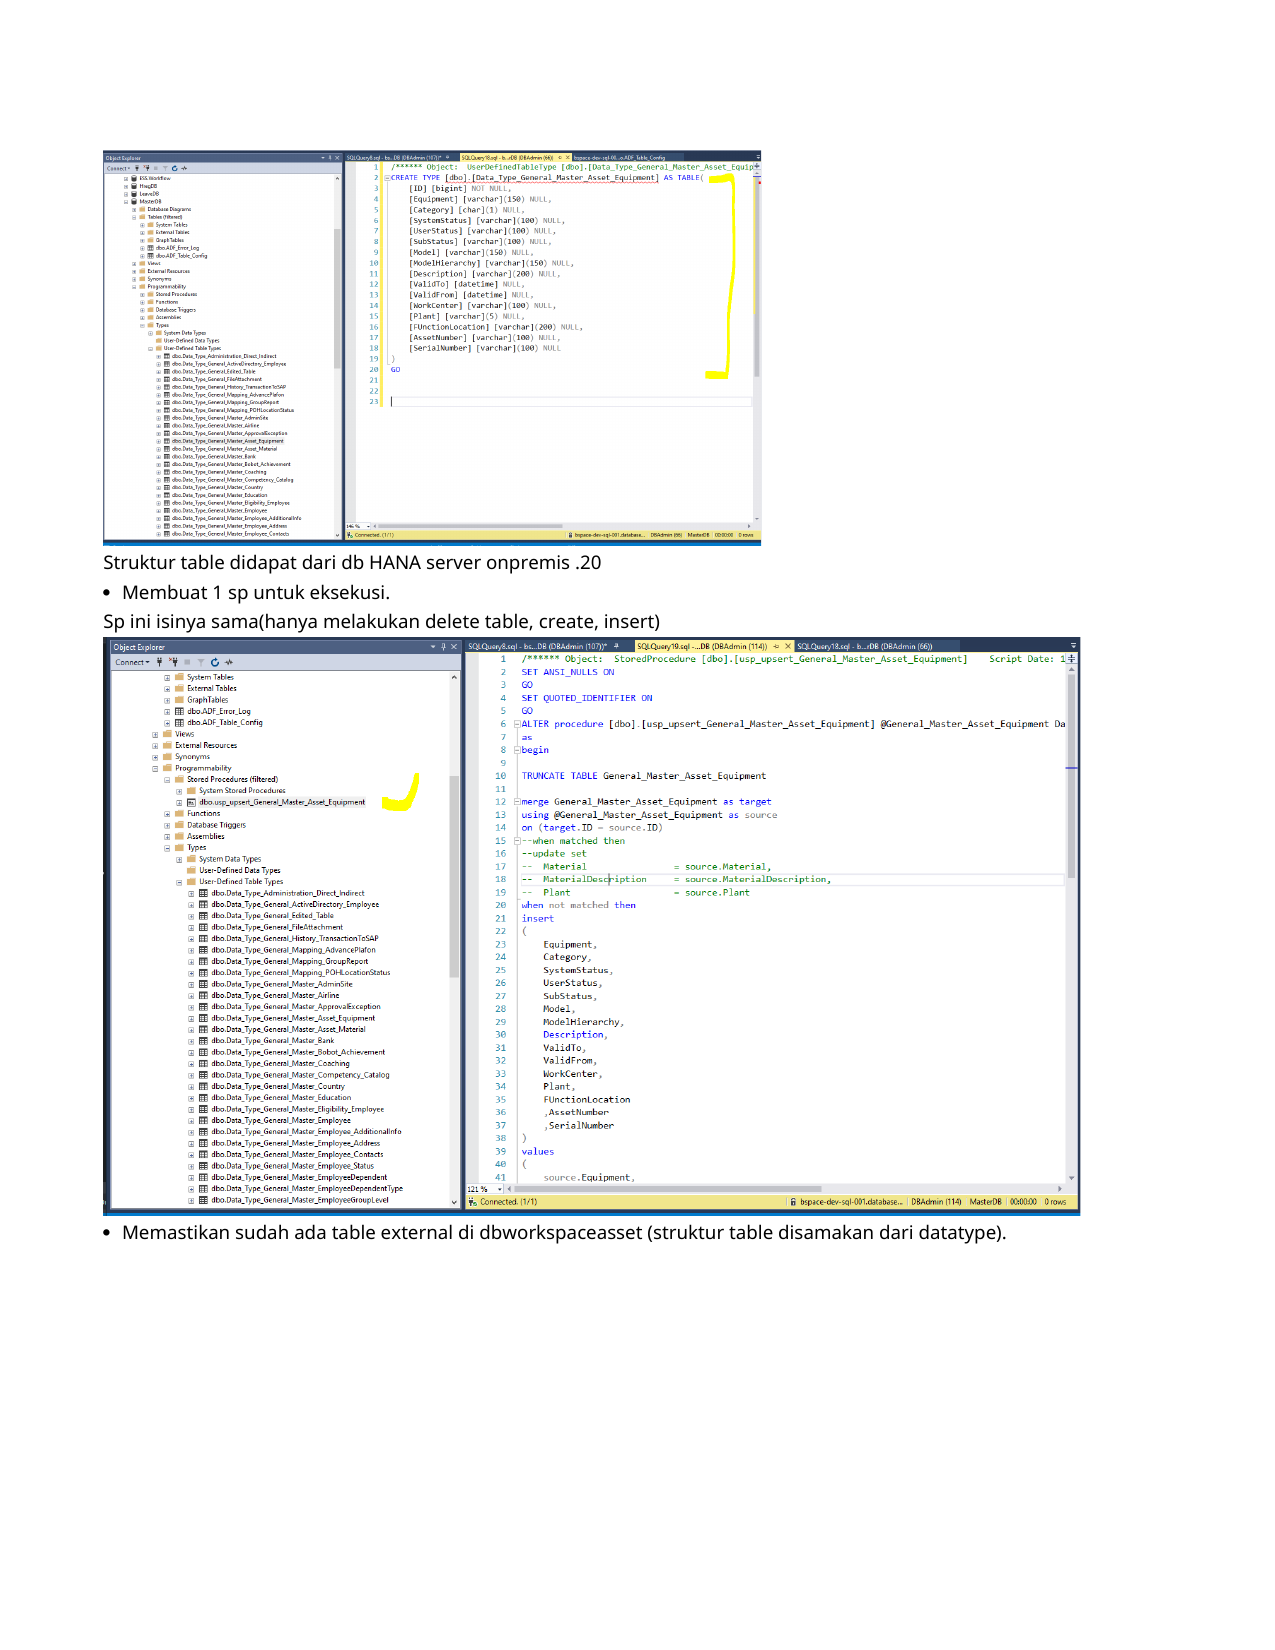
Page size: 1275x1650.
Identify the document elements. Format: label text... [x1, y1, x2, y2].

picture [103, 150, 762, 546]
list Sp ini isinya sama(hanya melakukan delete table, create, insert) [103, 608, 1125, 634]
list Membuat 1 sp untuk eksekusi. [103, 579, 1125, 604]
list Memastikan sudah ada table external di dbworkspaceasset (struktur table disamakan dari datatype). [103, 1219, 1125, 1245]
list Struktur table didapat dari db HANA server onpremis .20 [103, 550, 1125, 575]
picture [103, 637, 1081, 1216]
